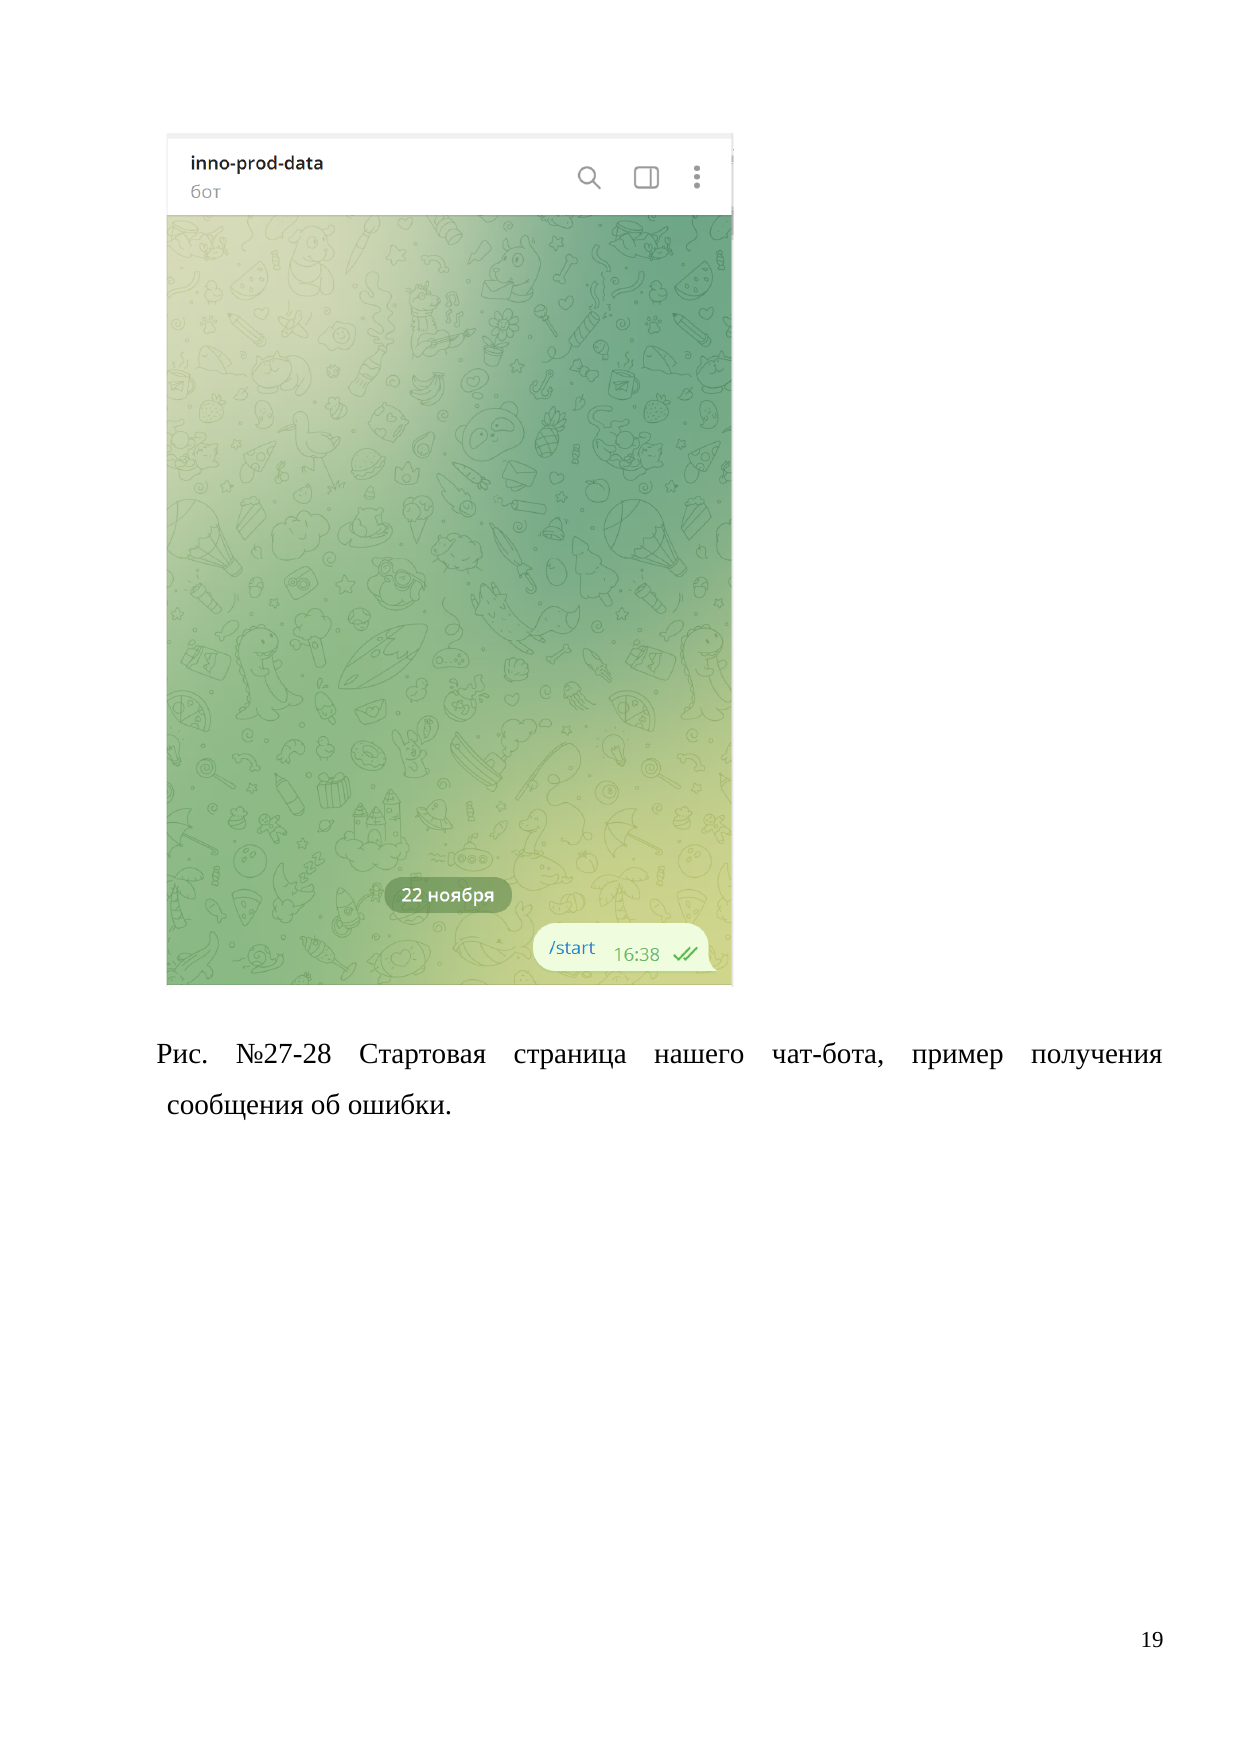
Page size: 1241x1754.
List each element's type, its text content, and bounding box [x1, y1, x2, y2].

picture [166, 133, 734, 987]
text Рис. №27-28 Стартовая страница нашего чат-бота, пример получения сообщения об ошибки. [156, 1037, 1163, 1121]
